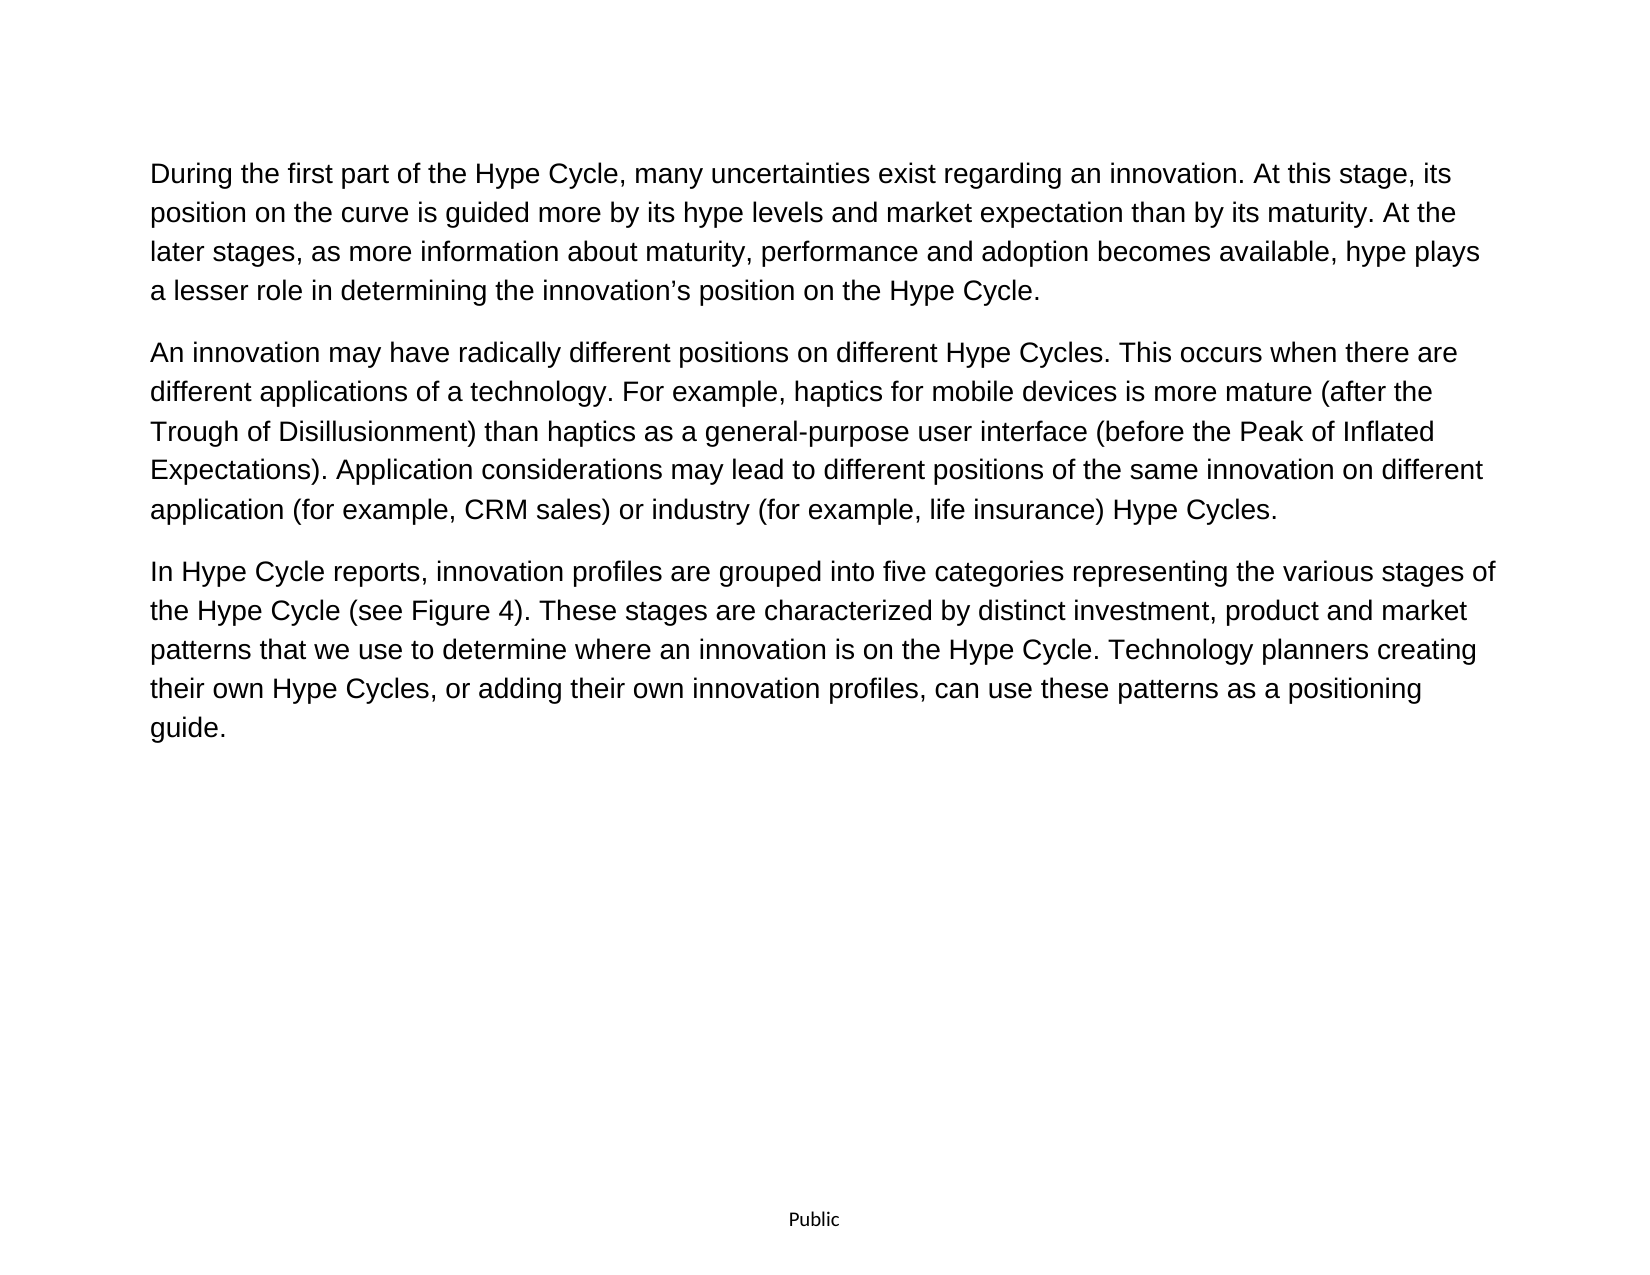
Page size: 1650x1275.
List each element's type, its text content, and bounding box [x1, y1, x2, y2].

text An innovation may have radically different positions on different Hype Cycles. This occurs when there are different applications of a technology. For example, haptics for mobile devices is more mature (after the Trough of Disillusionment) than haptics as a general-purpose user interface (before the Peak of Inflated Expectations). Application considerations may lead to different positions of the same innovation on different application (for example, CRM sales) or industry (for example, life insurance) Hype Cycles. [150, 330, 1500, 525]
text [150, 150, 1500, 306]
text In Hype Cycle reports, innovation profiles are grouped into five categories representing the various stages of the Hype Cycle (see Figure 4). These stages are characterized by distinct investment, product and market patterns that we use to determine where an innovation is on the Hype Cycle. Technology planners creating their own Hype Cycles, or adding their own innovation profiles, can use these patterns as a positioning guide. [150, 548, 1500, 744]
